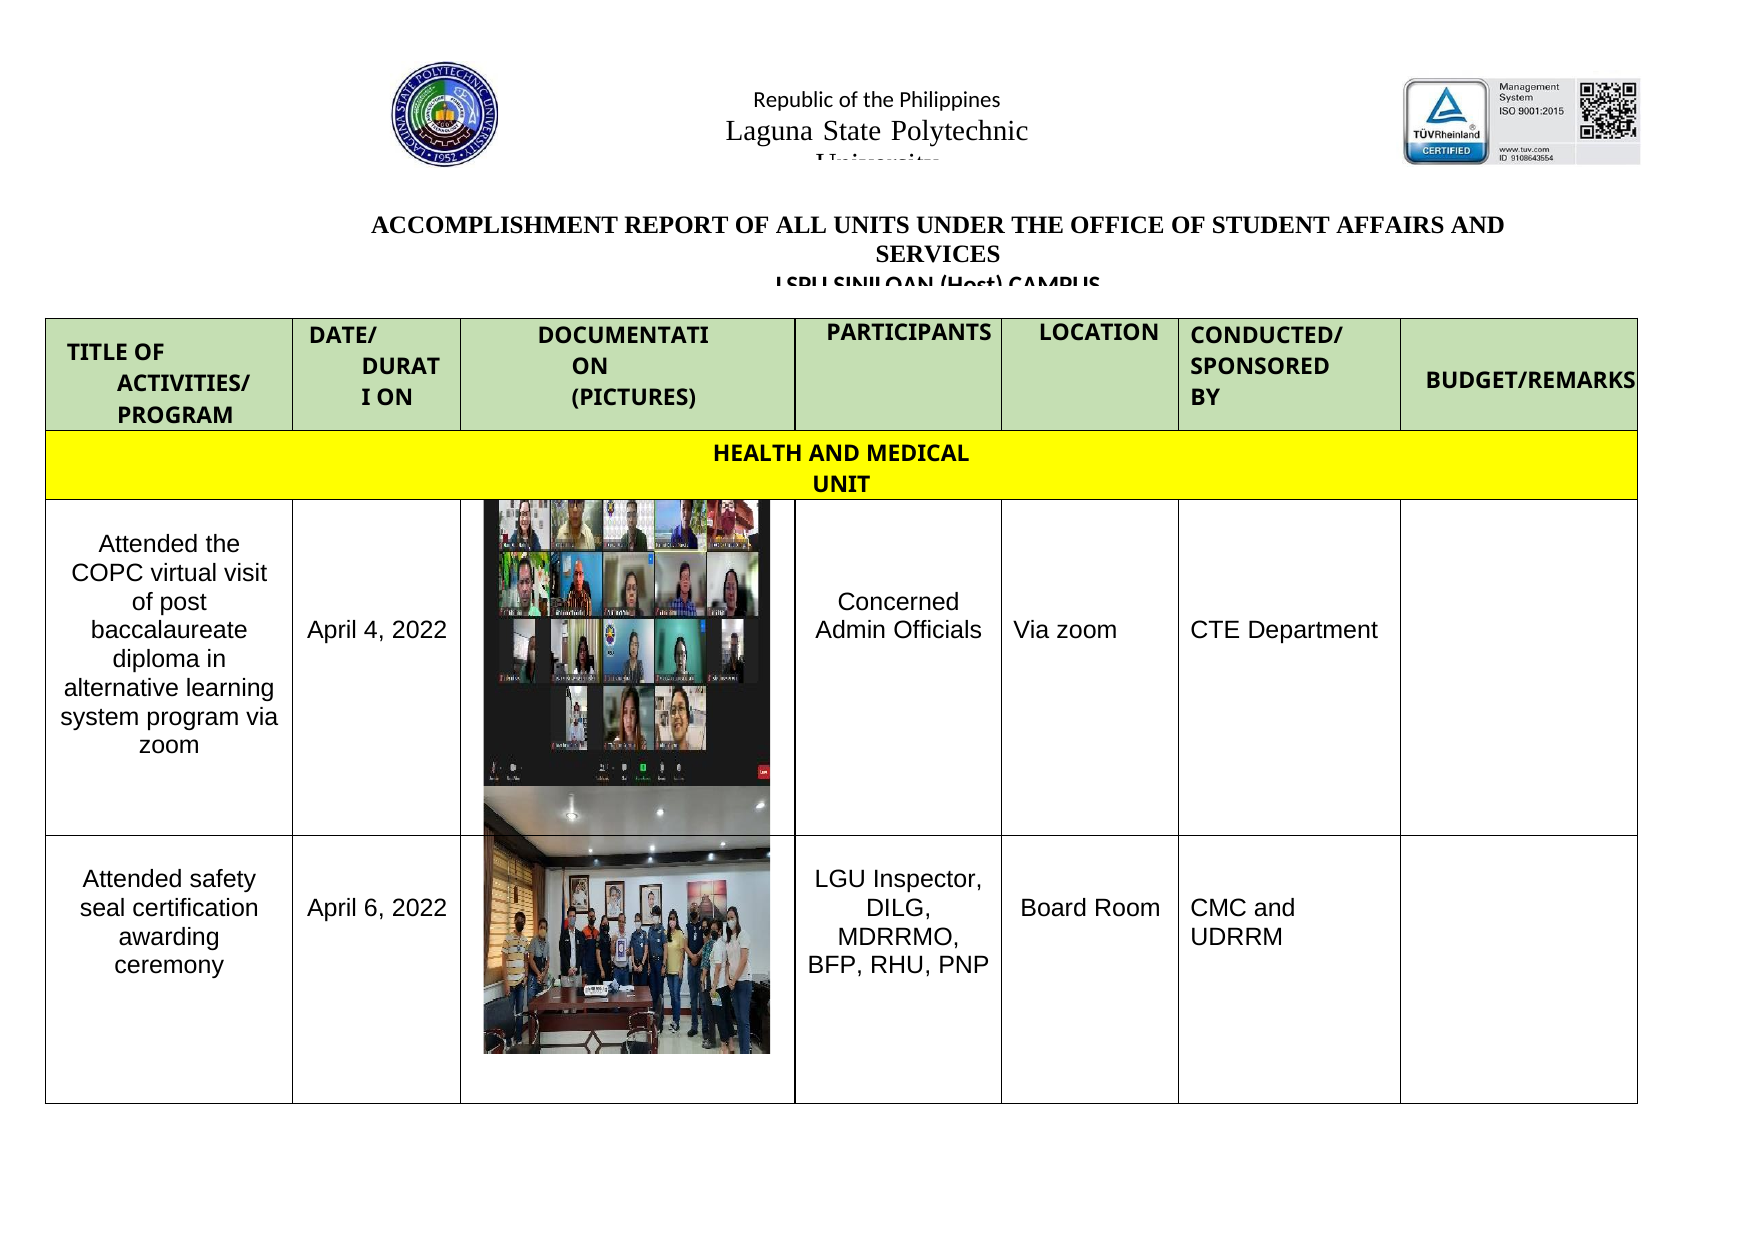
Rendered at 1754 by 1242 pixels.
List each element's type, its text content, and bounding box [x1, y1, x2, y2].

table_cell [1401, 836, 1637, 1103]
table_cell April 4, 2022 [293, 500, 460, 835]
table_cell [461, 500, 794, 835]
table_cell Concerned Admin Officials [796, 500, 1001, 835]
table_header PARTICIPANTS [796, 319, 1001, 430]
table_cell Attended the COPC virtual visit of post baccalaureate diploma in alternative learning system program via zoom [46, 500, 292, 835]
table_cell CMC and UDRRM [1179, 836, 1400, 1103]
picture [1396, 70, 1642, 167]
table_header DOCUMENTATION (PICTURES) [461, 319, 794, 430]
table_cell [461, 836, 794, 1103]
table_cell HEALTH AND MEDICAL UNIT [46, 431, 1637, 499]
table_header BUDGET/REMARKS [1401, 319, 1637, 430]
table_cell [1401, 500, 1637, 835]
table_header DATE/DURATI ON [293, 319, 460, 430]
table_header TITLE OF ACTIVITIES/ PROGRAM [46, 319, 292, 430]
table_cell April 6, 2022 [293, 836, 460, 1103]
picture [389, 61, 499, 168]
table_cell CTE Department [1179, 500, 1400, 835]
table_cell Board Room [1002, 836, 1178, 1103]
table_cell Via zoom [1002, 500, 1178, 835]
table_cell LGU Inspector, DILG, MDRRMO, BFP, RHU, PNP [796, 836, 1001, 1103]
table_cell Attended safety seal certification awarding ceremony [46, 836, 292, 1103]
table_header LOCATION [1002, 319, 1178, 430]
table_header CONDUCTED/ SPONSORED BY [1179, 319, 1400, 430]
